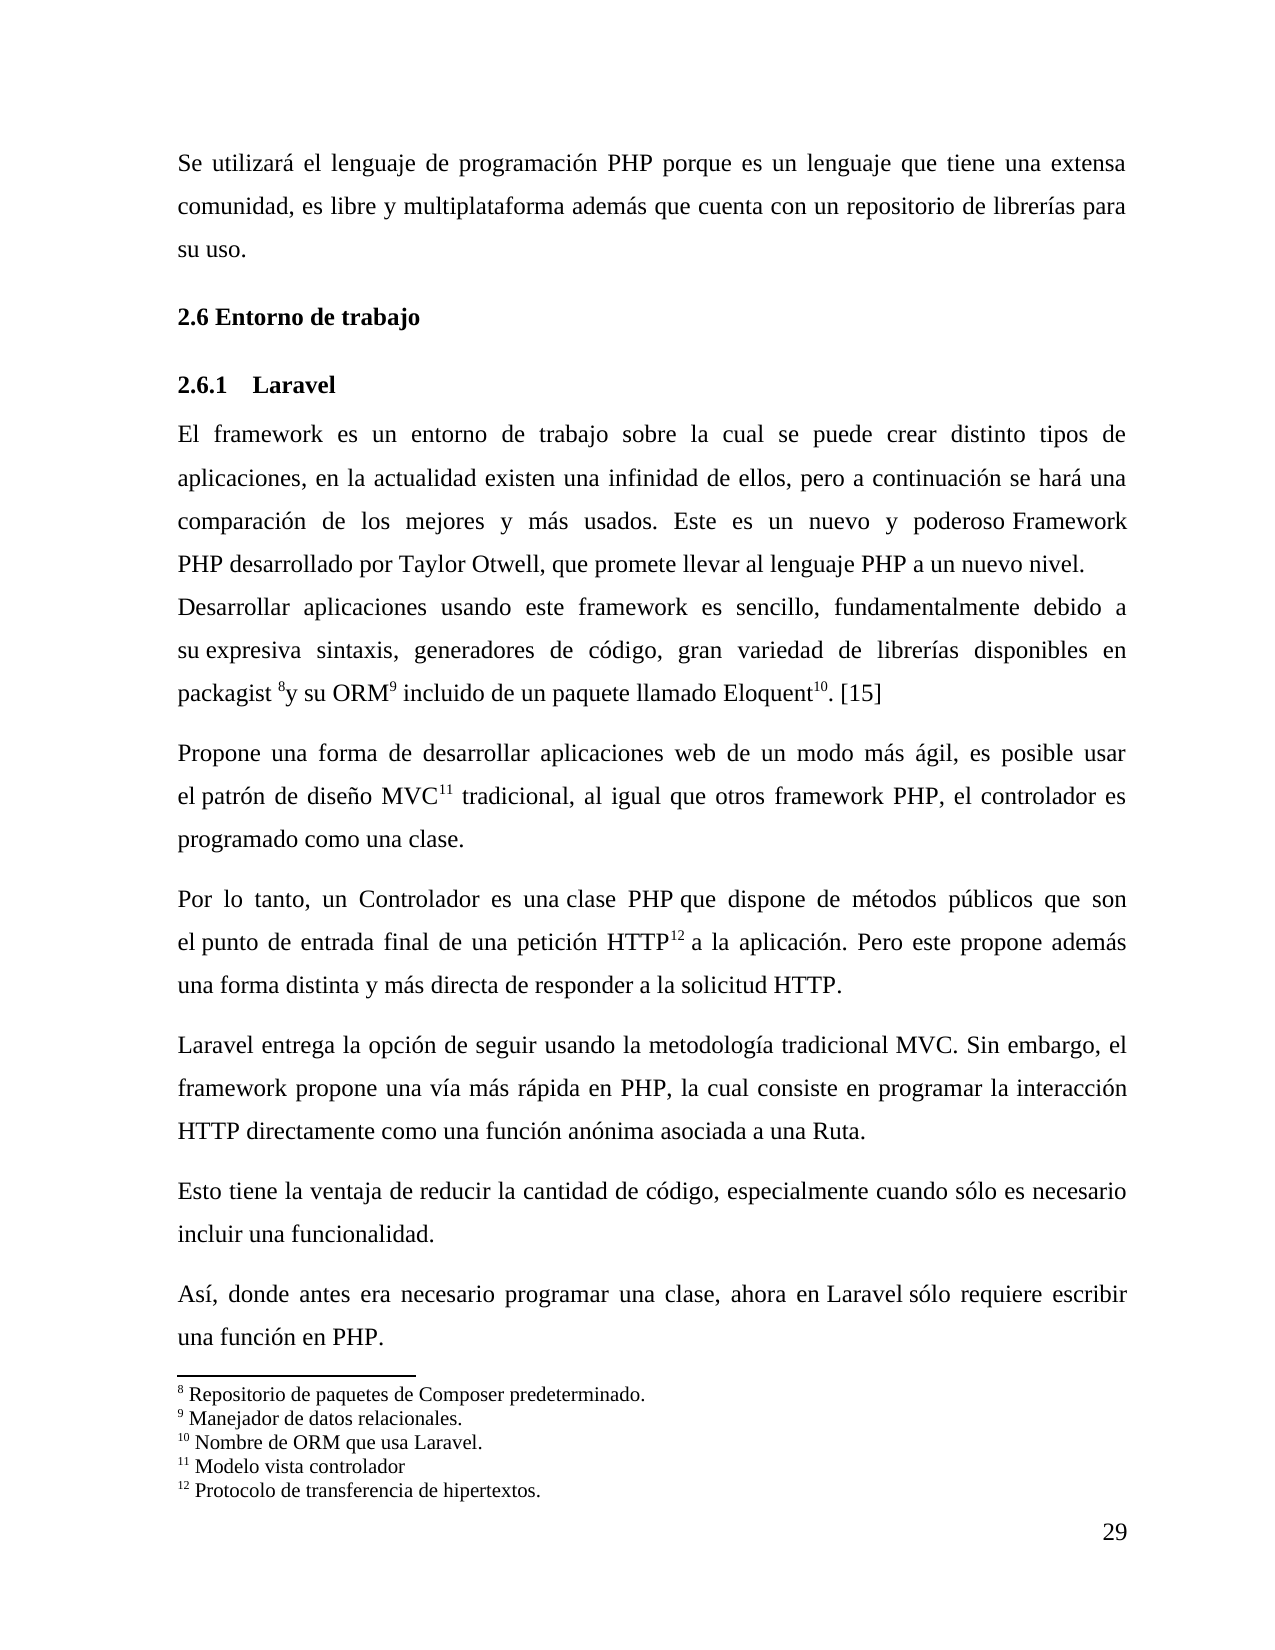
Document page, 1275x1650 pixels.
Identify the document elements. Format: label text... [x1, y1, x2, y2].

text El framework es un entorno de trabajo sobre la cual se puede crear distinto tipos de aplicaciones, en la actualidad existen una infinidad de ellos, pero a continuación se hará una comparación de los mejores y más usados. Este es un nuevo y poderoso Framework PHP desarrollado por Taylor Otwell, que promete llevar al lenguaje PHP a un nuevo nivel. [177, 419, 1127, 578]
text Propone una forma de desarrollar aplicaciones web de un modo más ágil, es posible usar el patrón de diseño MVC tradicional, al igual que otros framework PHP, el controlador es programado como una clase. [177, 738, 1127, 853]
text Esto tiene la ventaja de reducir la cantidad de código, especialmente cuando sólo es necesario incluir una funcionalidad. [177, 1176, 1127, 1248]
subtitle Entorno de trabajo [177, 302, 1127, 331]
text Laravel entrega la opción de seguir usando la metodología tradicional MVC. Sin embargo, el framework propone una vía más rápida en PHP, la cual consiste en programar la interacción HTTP directamente como una función anónima asociada a una Ruta. [177, 1030, 1127, 1145]
text Así, donde antes era necesario programar una clase, ahora en Laravel sólo requiere escribir una función en PHP. [177, 1279, 1127, 1351]
subtitle Laravel [177, 370, 1127, 399]
text Se utilizará el lenguaje de programación PHP porque es un lenguaje que tiene una extensa comunidad, es libre y multiplataforma además que cuenta con un repositorio de librerías para su uso. [177, 148, 1127, 263]
text Por lo tanto, un Controlador es una clase PHP que dispone de métodos públicos que son el punto de entrada final de una petición HTTP a la aplicación. Pero este propone además una forma distinta y más directa de responder a la solicitud HTTP. [177, 884, 1127, 999]
text Desarrollar aplicaciones usando este framework es sencillo, fundamentalmente debido a su expresiva sintaxis, generadores de código, gran variedad de librerías disponibles en packagist y su ORM incluido de un paquete llamado Eloquent. [15] [177, 592, 1127, 707]
